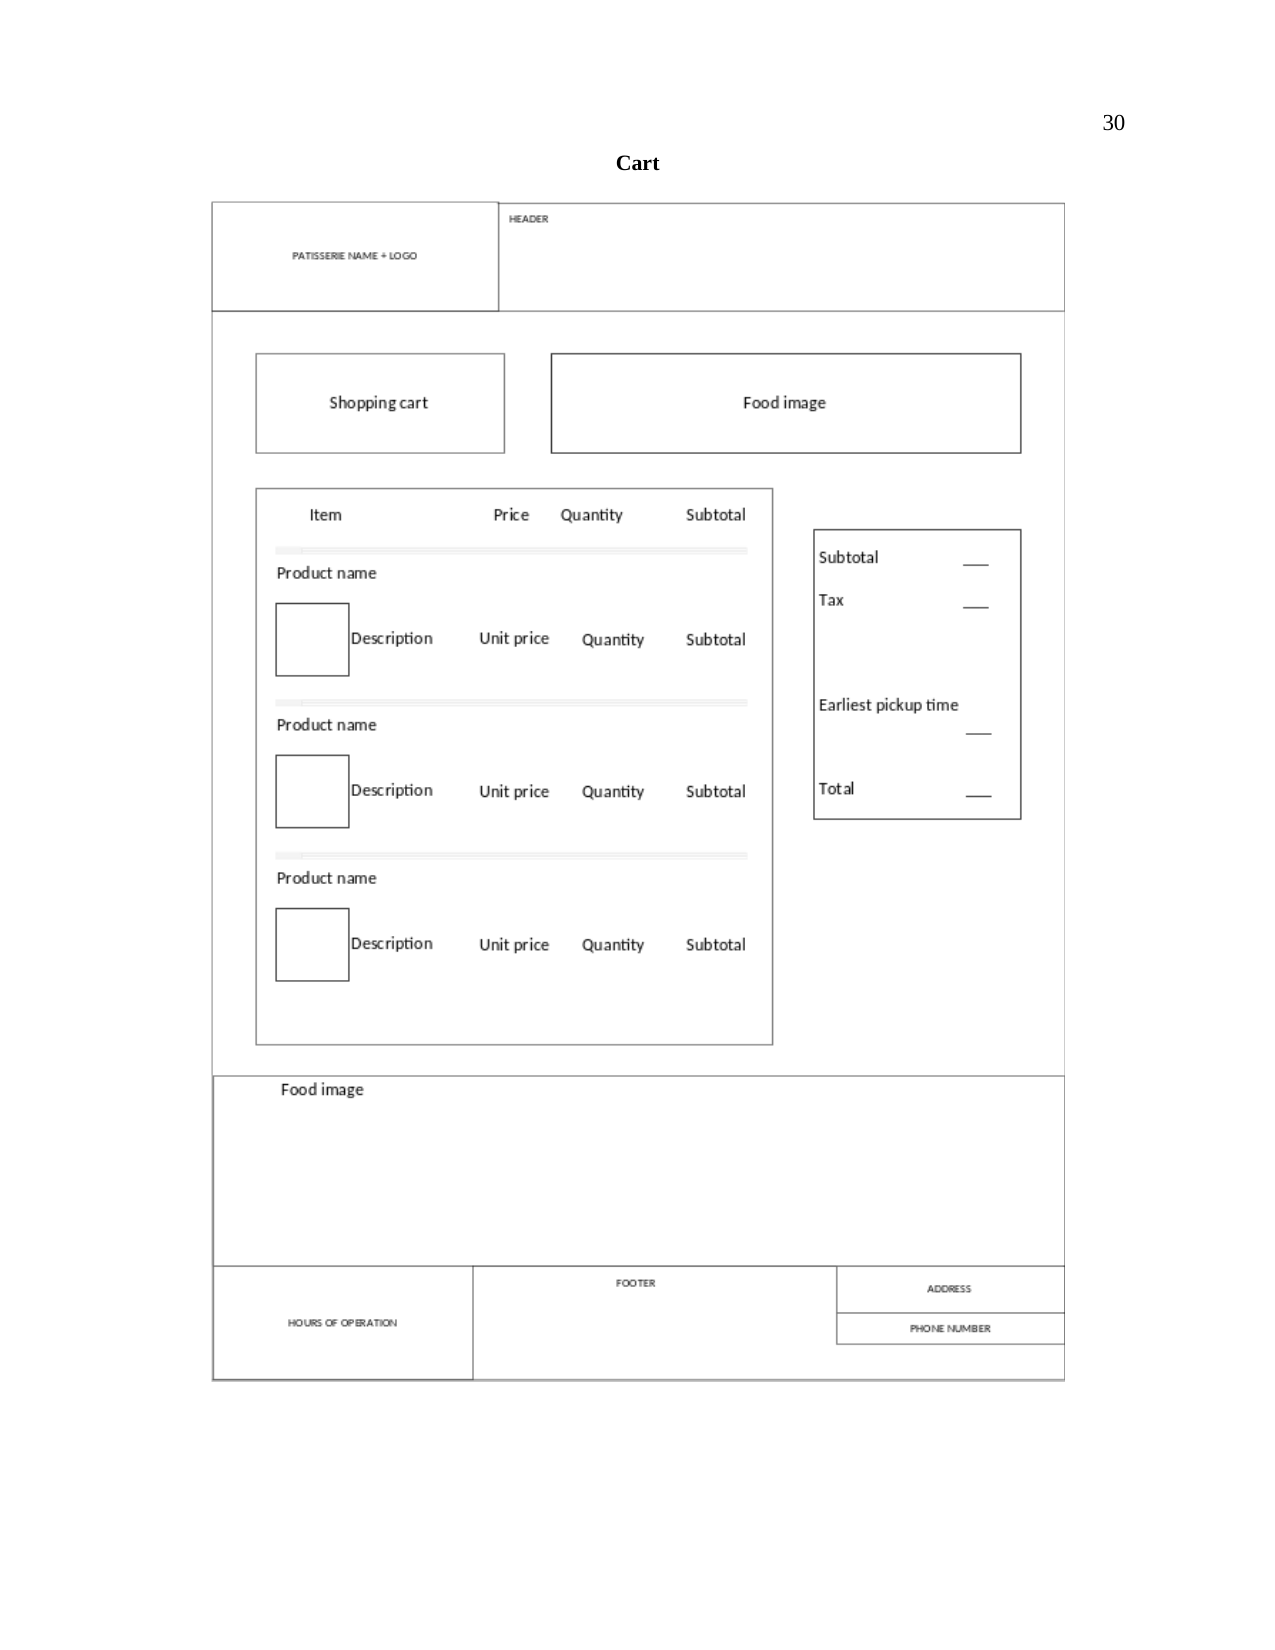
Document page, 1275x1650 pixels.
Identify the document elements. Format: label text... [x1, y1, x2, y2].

text Cart [150, 150, 1125, 175]
